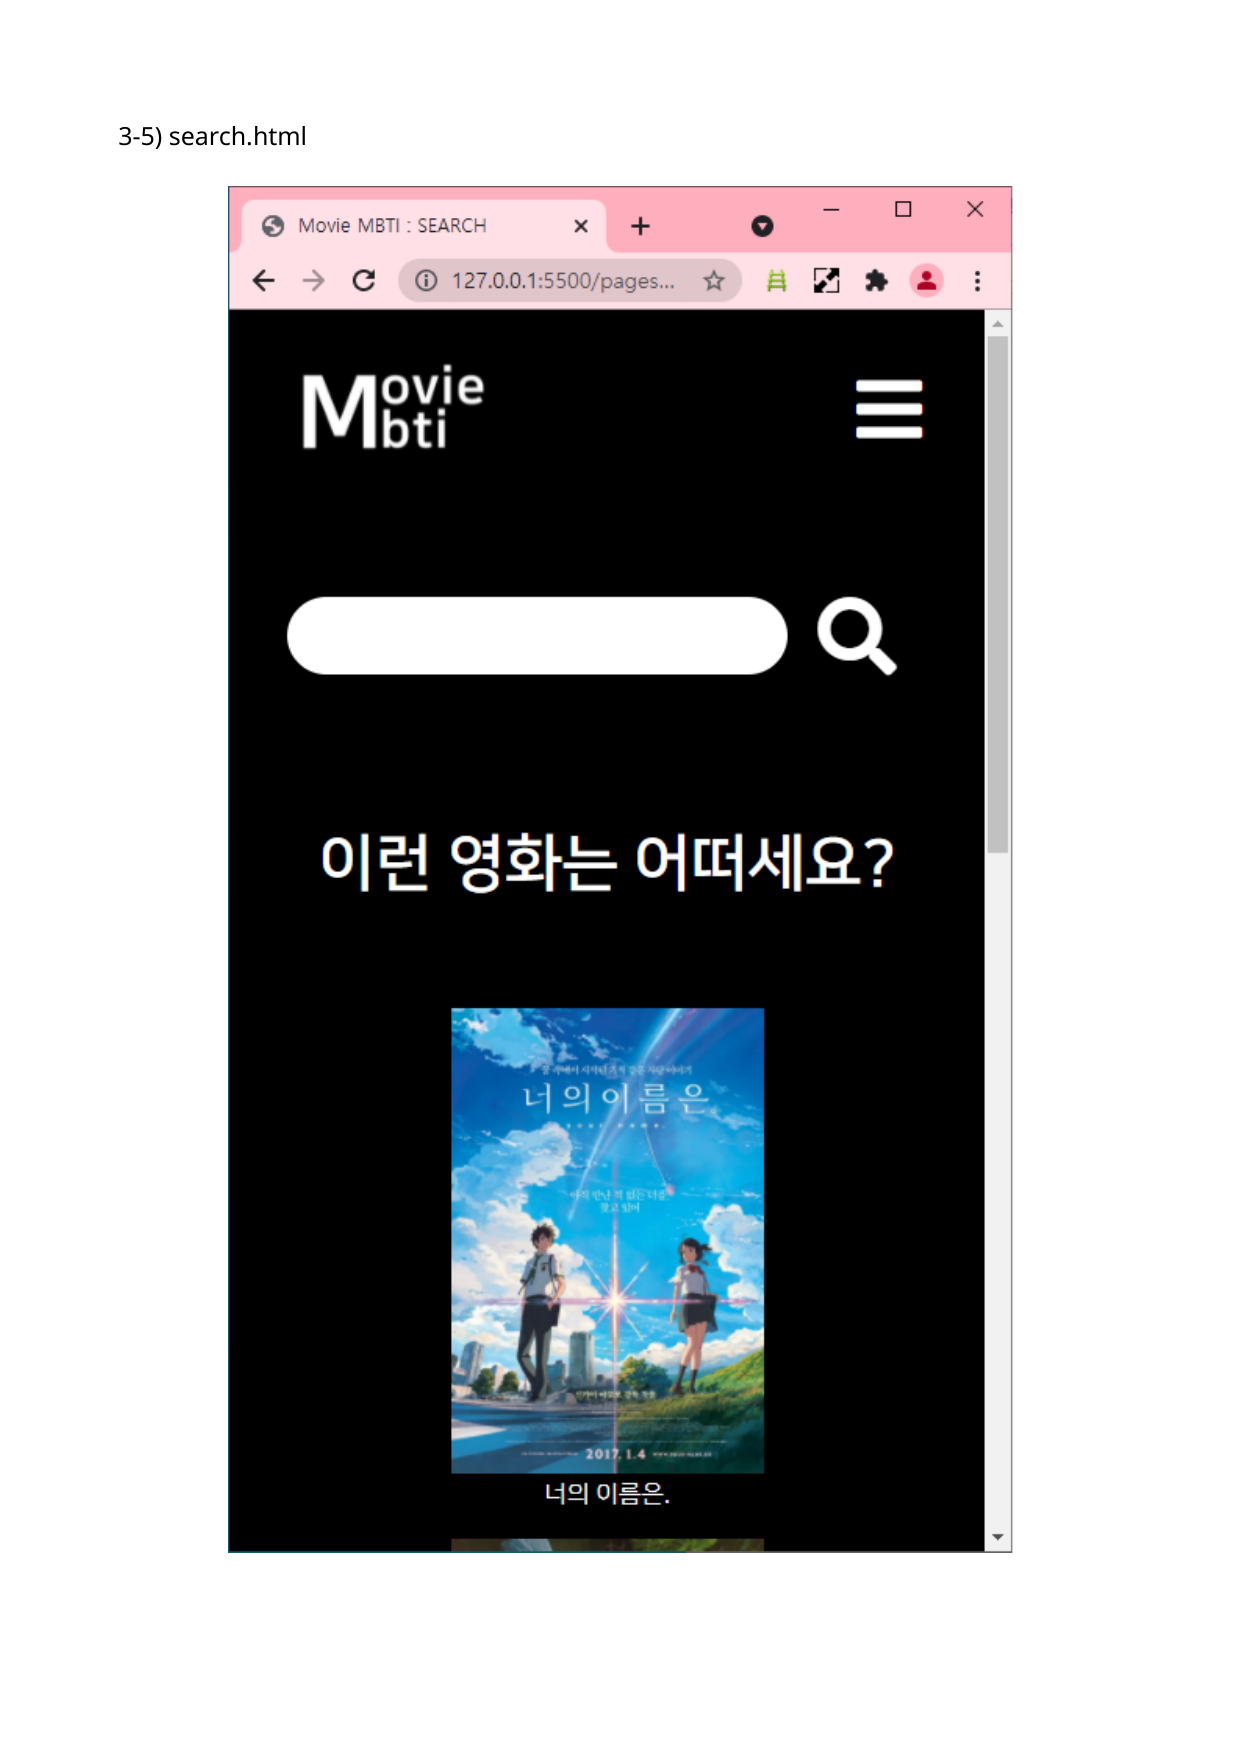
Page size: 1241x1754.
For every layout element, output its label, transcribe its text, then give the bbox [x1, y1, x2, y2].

picture [228, 186, 1013, 1553]
text 3-5) search.html [118, 118, 1122, 152]
